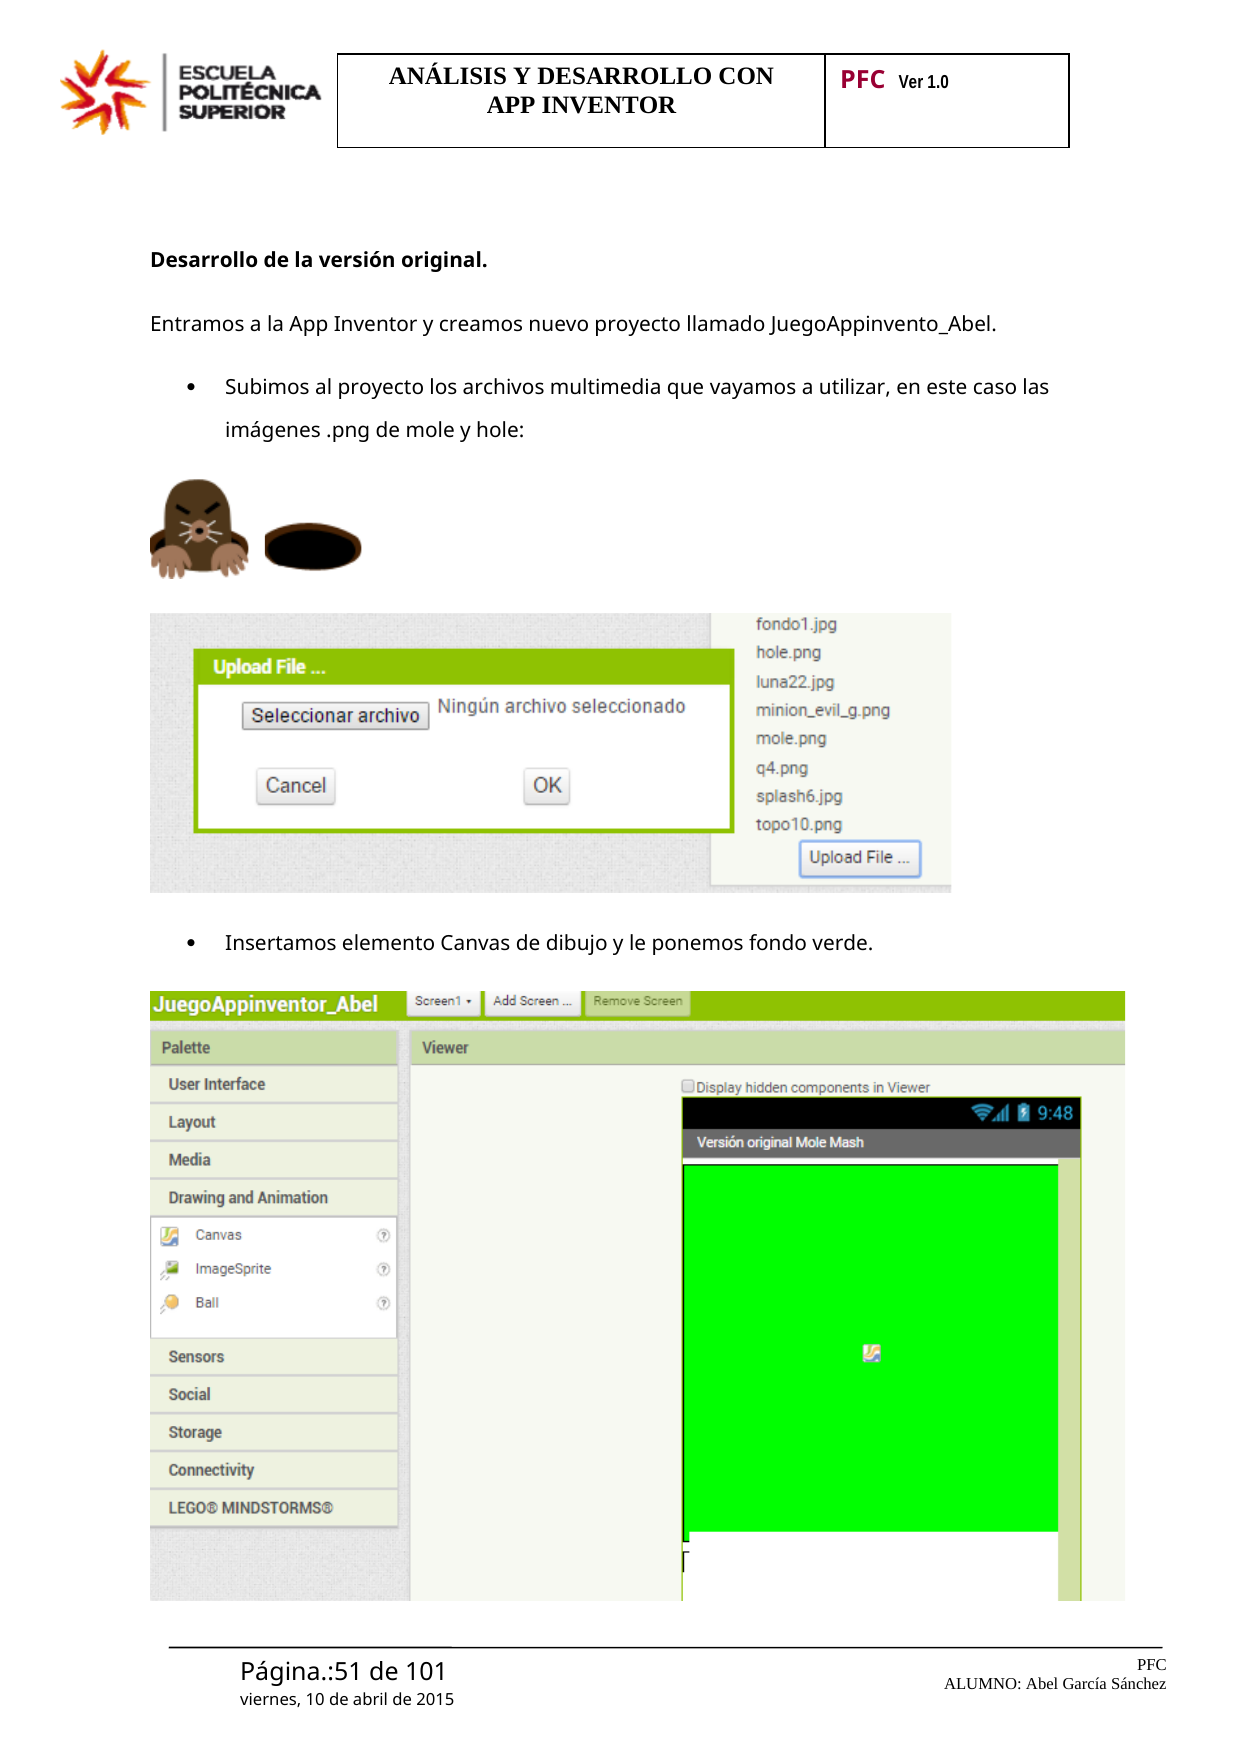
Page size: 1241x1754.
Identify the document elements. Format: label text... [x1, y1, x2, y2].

text Entramos a la App Inventor y creamos nuevo proyecto llamado JuegoAppinvento_Abel. [150, 309, 1125, 337]
text Desarrollo de la versión original. [150, 245, 1125, 274]
list Subimos al proyecto los archivos multimedia que vayamos a utilizar, en este caso las imágenes .png de mole y hole: [187, 372, 1125, 443]
picture [264, 493, 362, 579]
picture [150, 613, 952, 893]
picture [150, 478, 249, 579]
picture [150, 991, 1125, 1601]
list Insertamos elemento Canvas de dibujo y le ponemos fondo verde. [187, 928, 1125, 957]
picture [60, 43, 323, 146]
